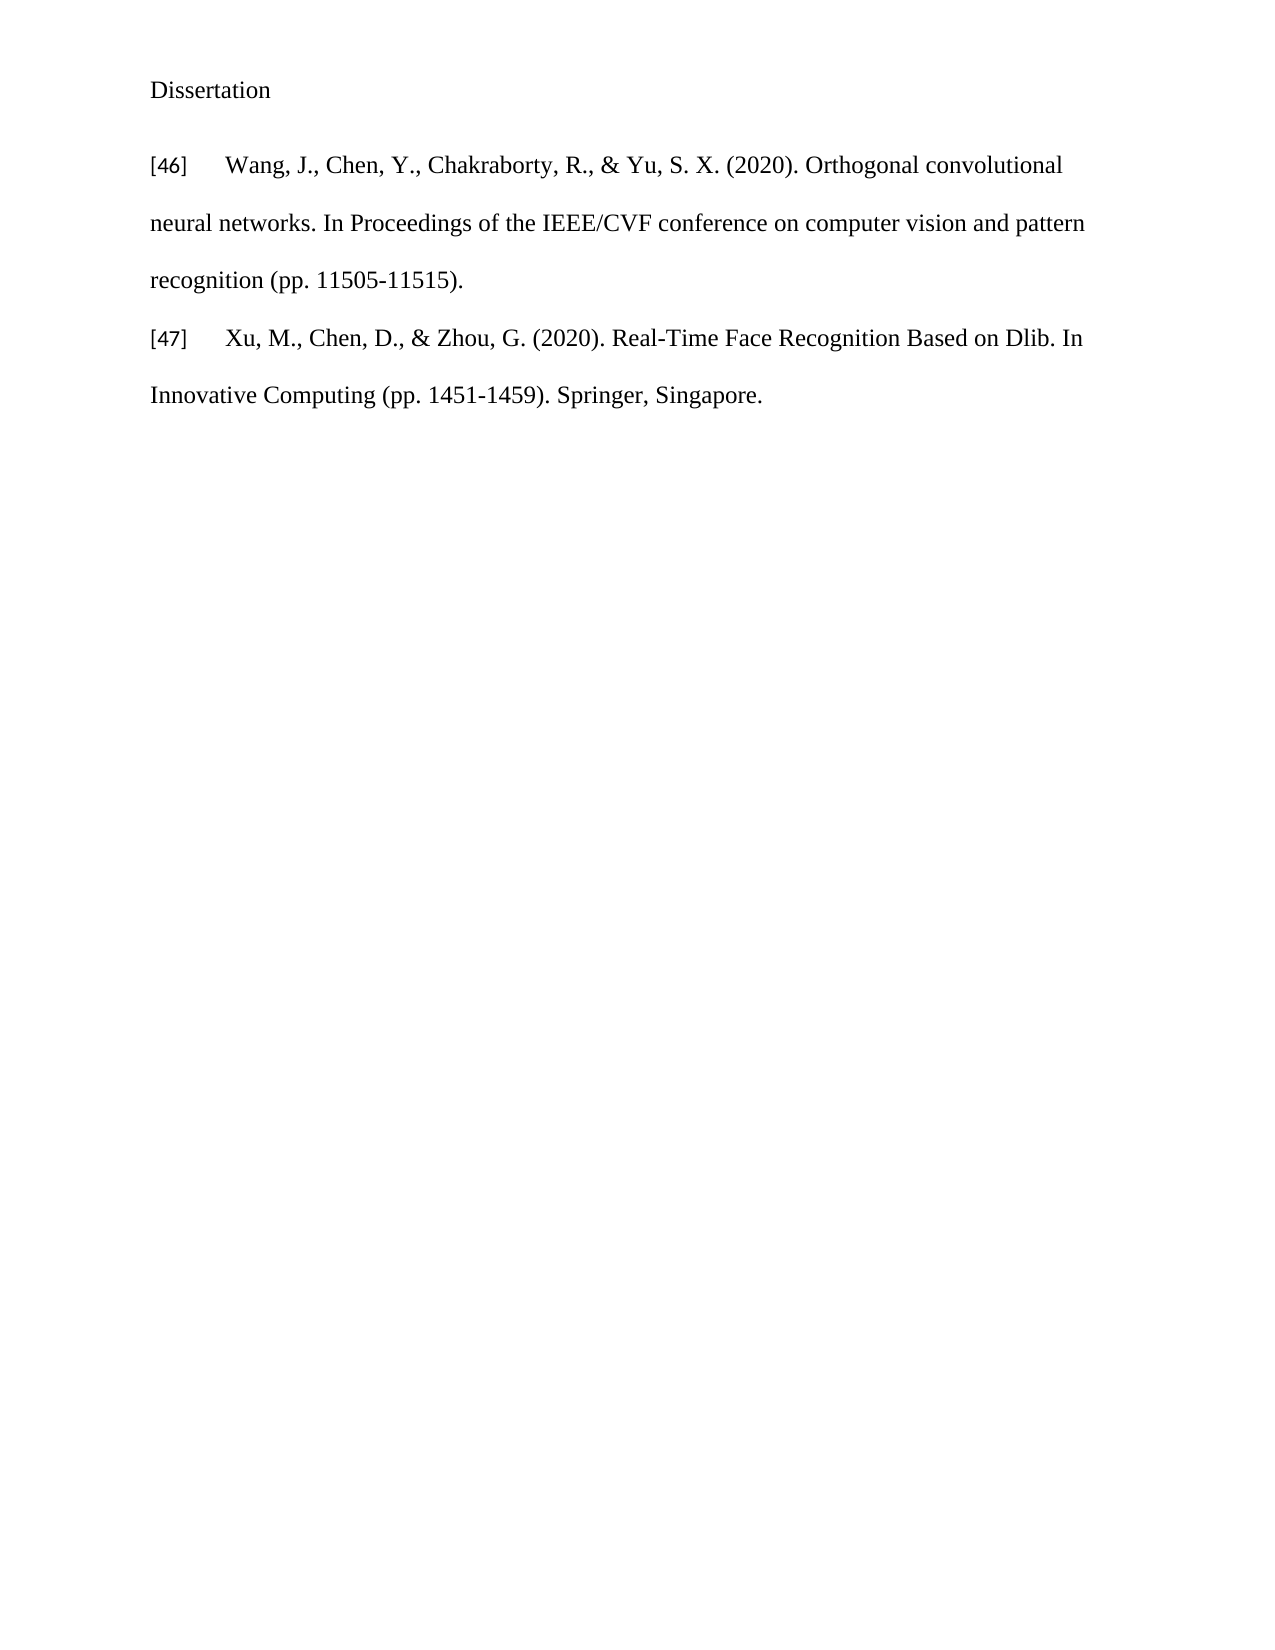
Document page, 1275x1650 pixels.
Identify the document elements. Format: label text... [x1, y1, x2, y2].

list Wang, J., Chen, Y., Chakraborty, R., & Yu, S. X. (2020). Orthogonal convolutional neural networks. In Proceedings of the IEEE/CVF conference on computer vision and pattern recognition (pp. 11505-11515). [150, 150, 1125, 294]
list Xu, M., Chen, D., & Zhou, G. (2020). Real-Time Face Recognition Based on Dlib. In Innovative Computing (pp. 1451-1459). Springer, Singapore. [150, 323, 1125, 409]
